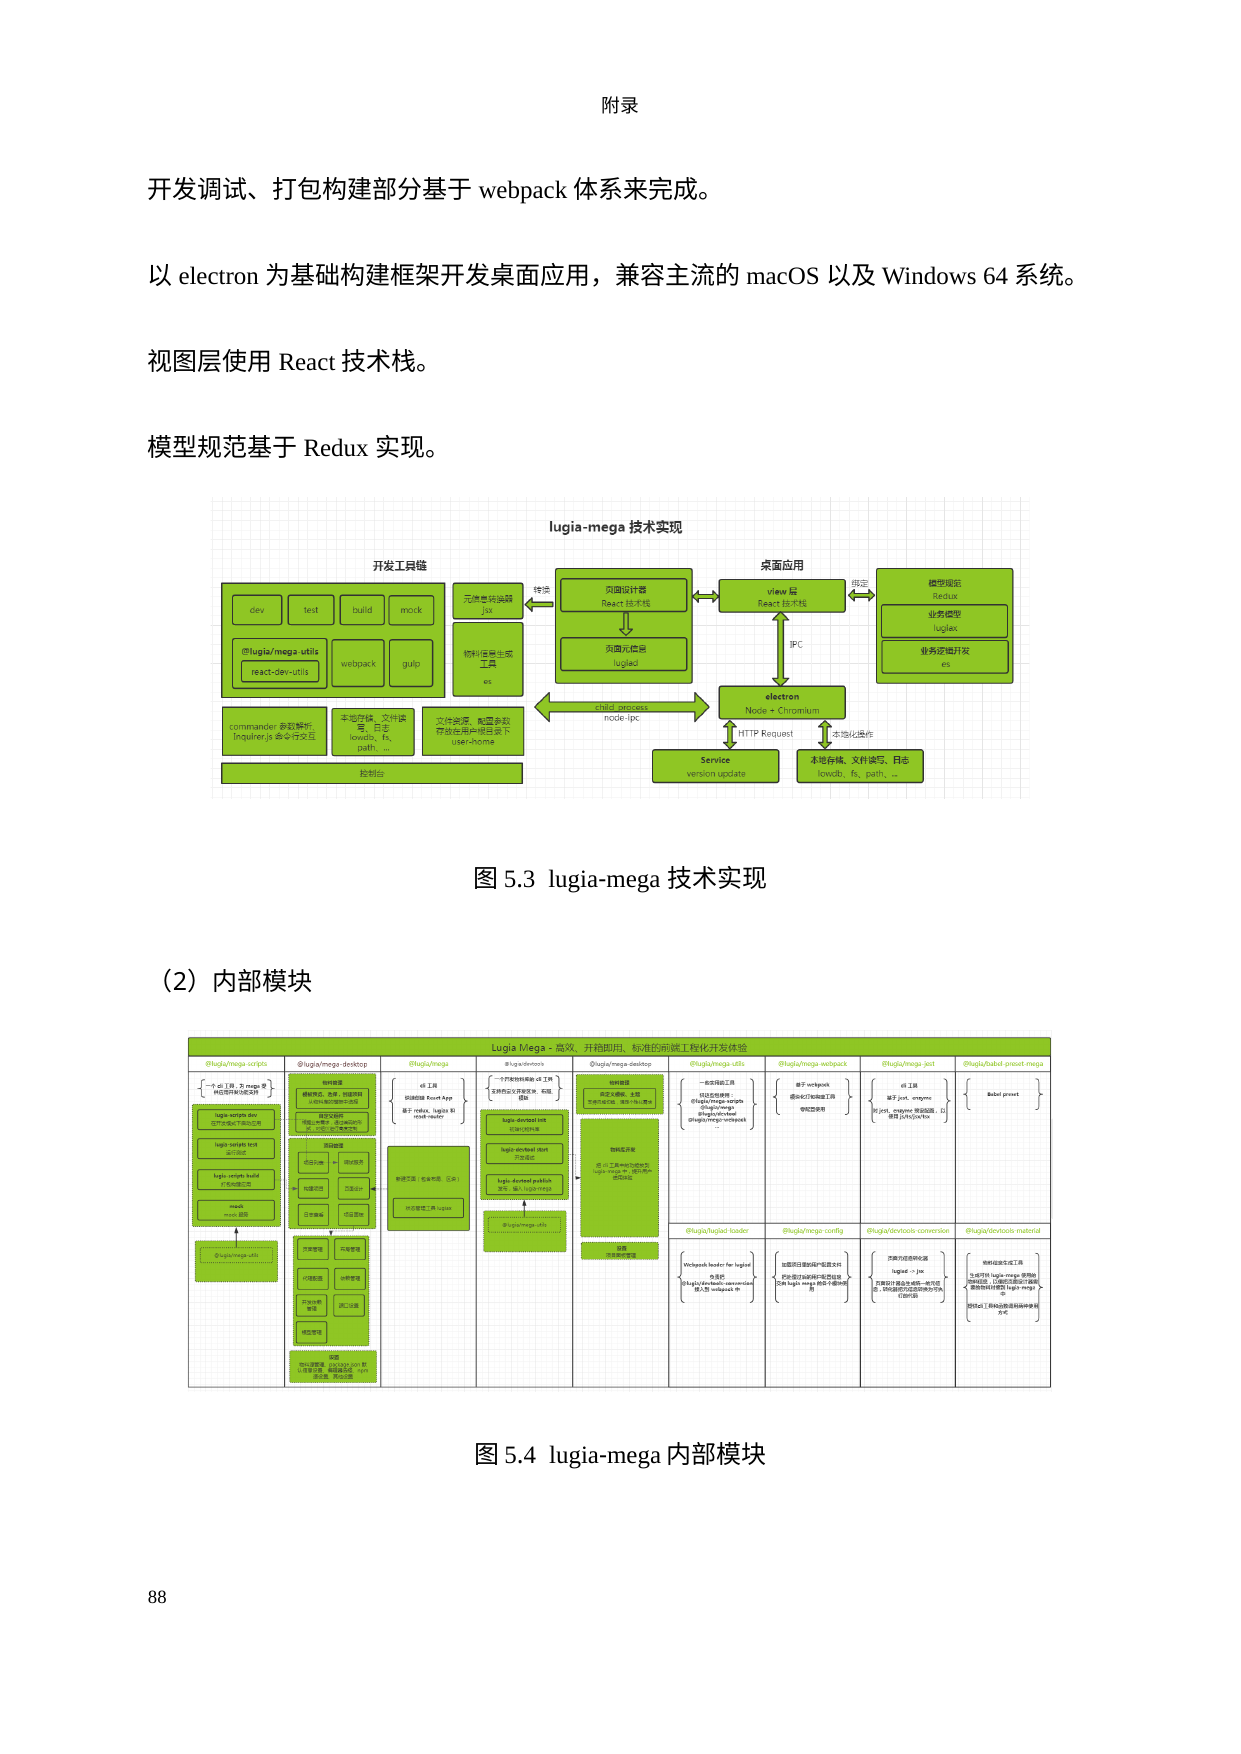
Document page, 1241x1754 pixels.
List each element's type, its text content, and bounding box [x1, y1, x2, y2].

text 以 electron 为基础构建框架开发桌面应用，兼容主流的 macOS 以及 Windows 64 系统。 [148, 240, 1092, 308]
text 开发调试、打包构建部分基于 webpack 体系来完成。 [148, 154, 1092, 222]
text 模型规范基于 Redux 实现。 [148, 412, 1092, 480]
text 图5.3 lugia-mega 技术实现 [148, 843, 1092, 911]
subtitle 内部模块 [148, 946, 1092, 1014]
text 图5.4 lugia-mega内部模块 [148, 1419, 1092, 1487]
picture [187, 1030, 1053, 1392]
text 视图层使用 React 技术栈。 [148, 326, 1092, 394]
picture [210, 497, 1030, 799]
